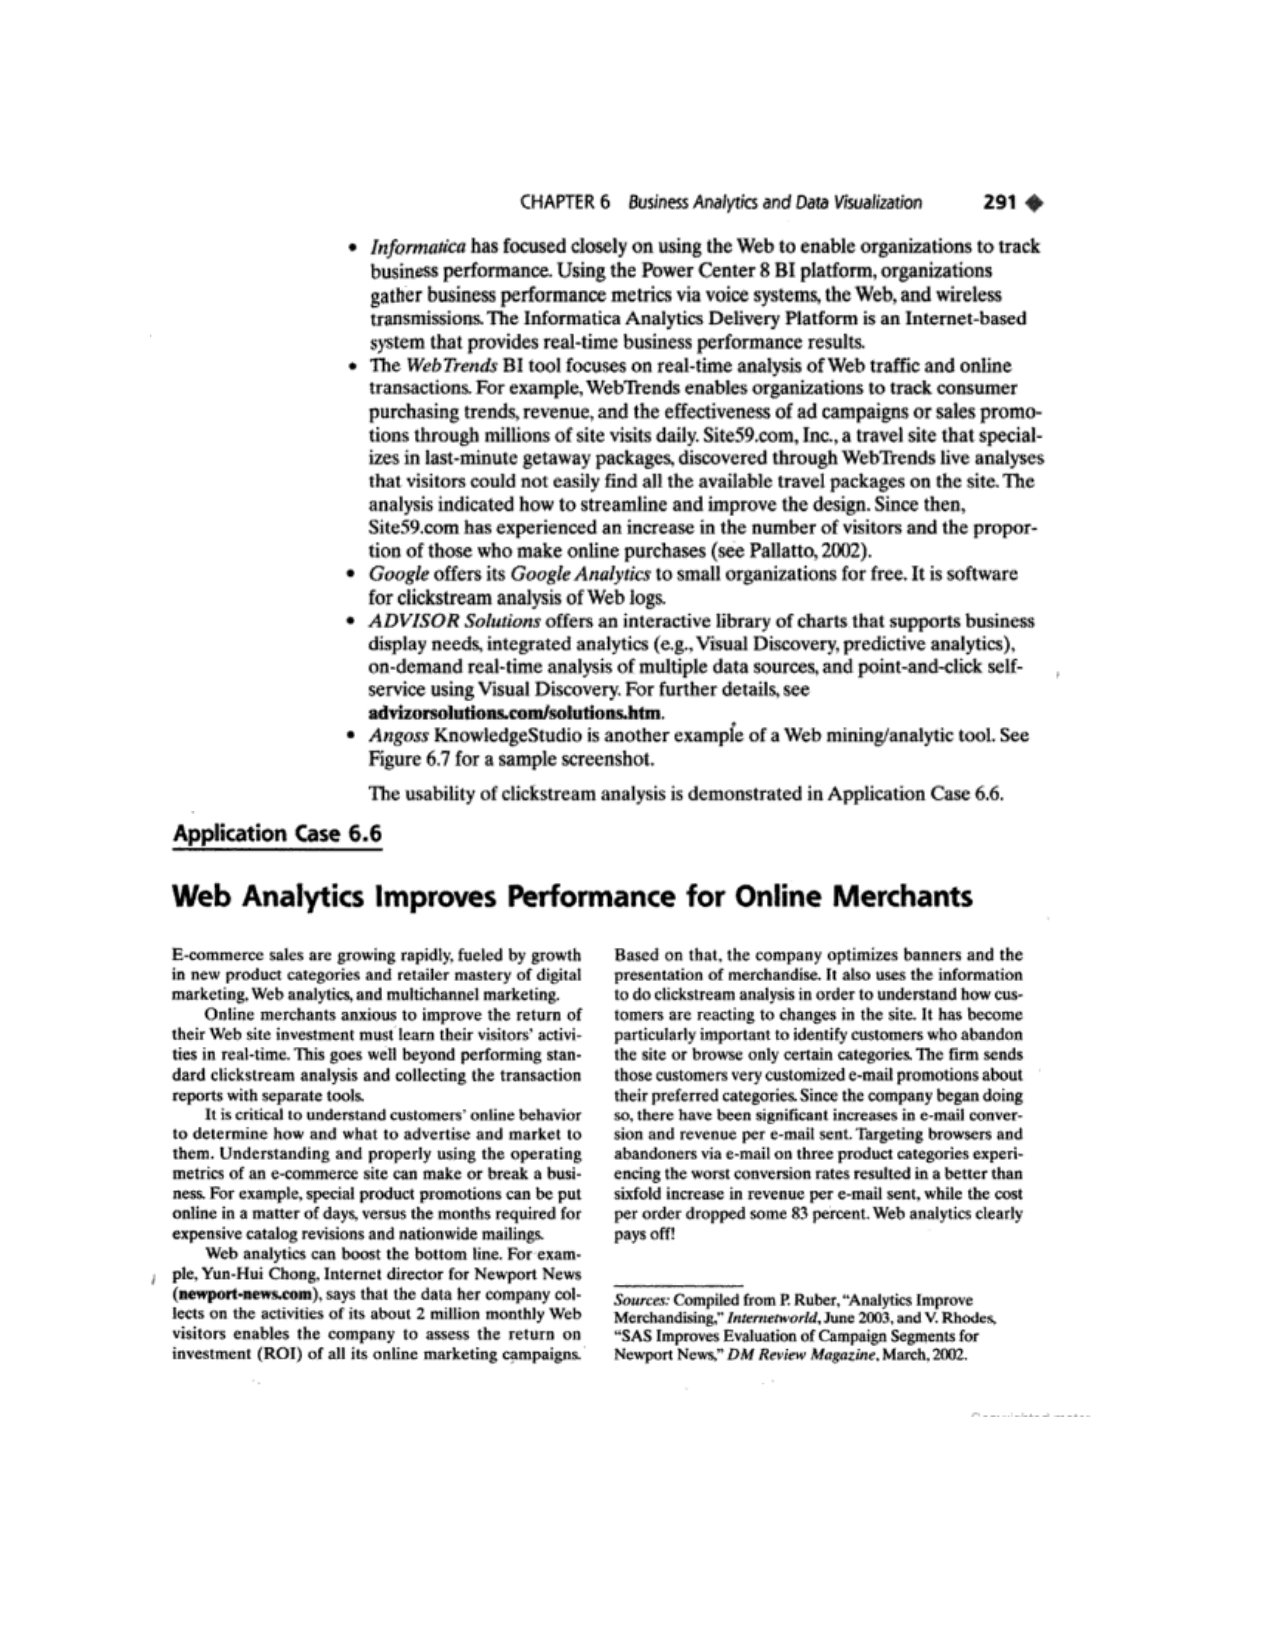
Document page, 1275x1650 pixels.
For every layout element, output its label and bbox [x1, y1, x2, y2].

picture [150, 150, 1091, 810]
picture [150, 811, 1091, 1417]
